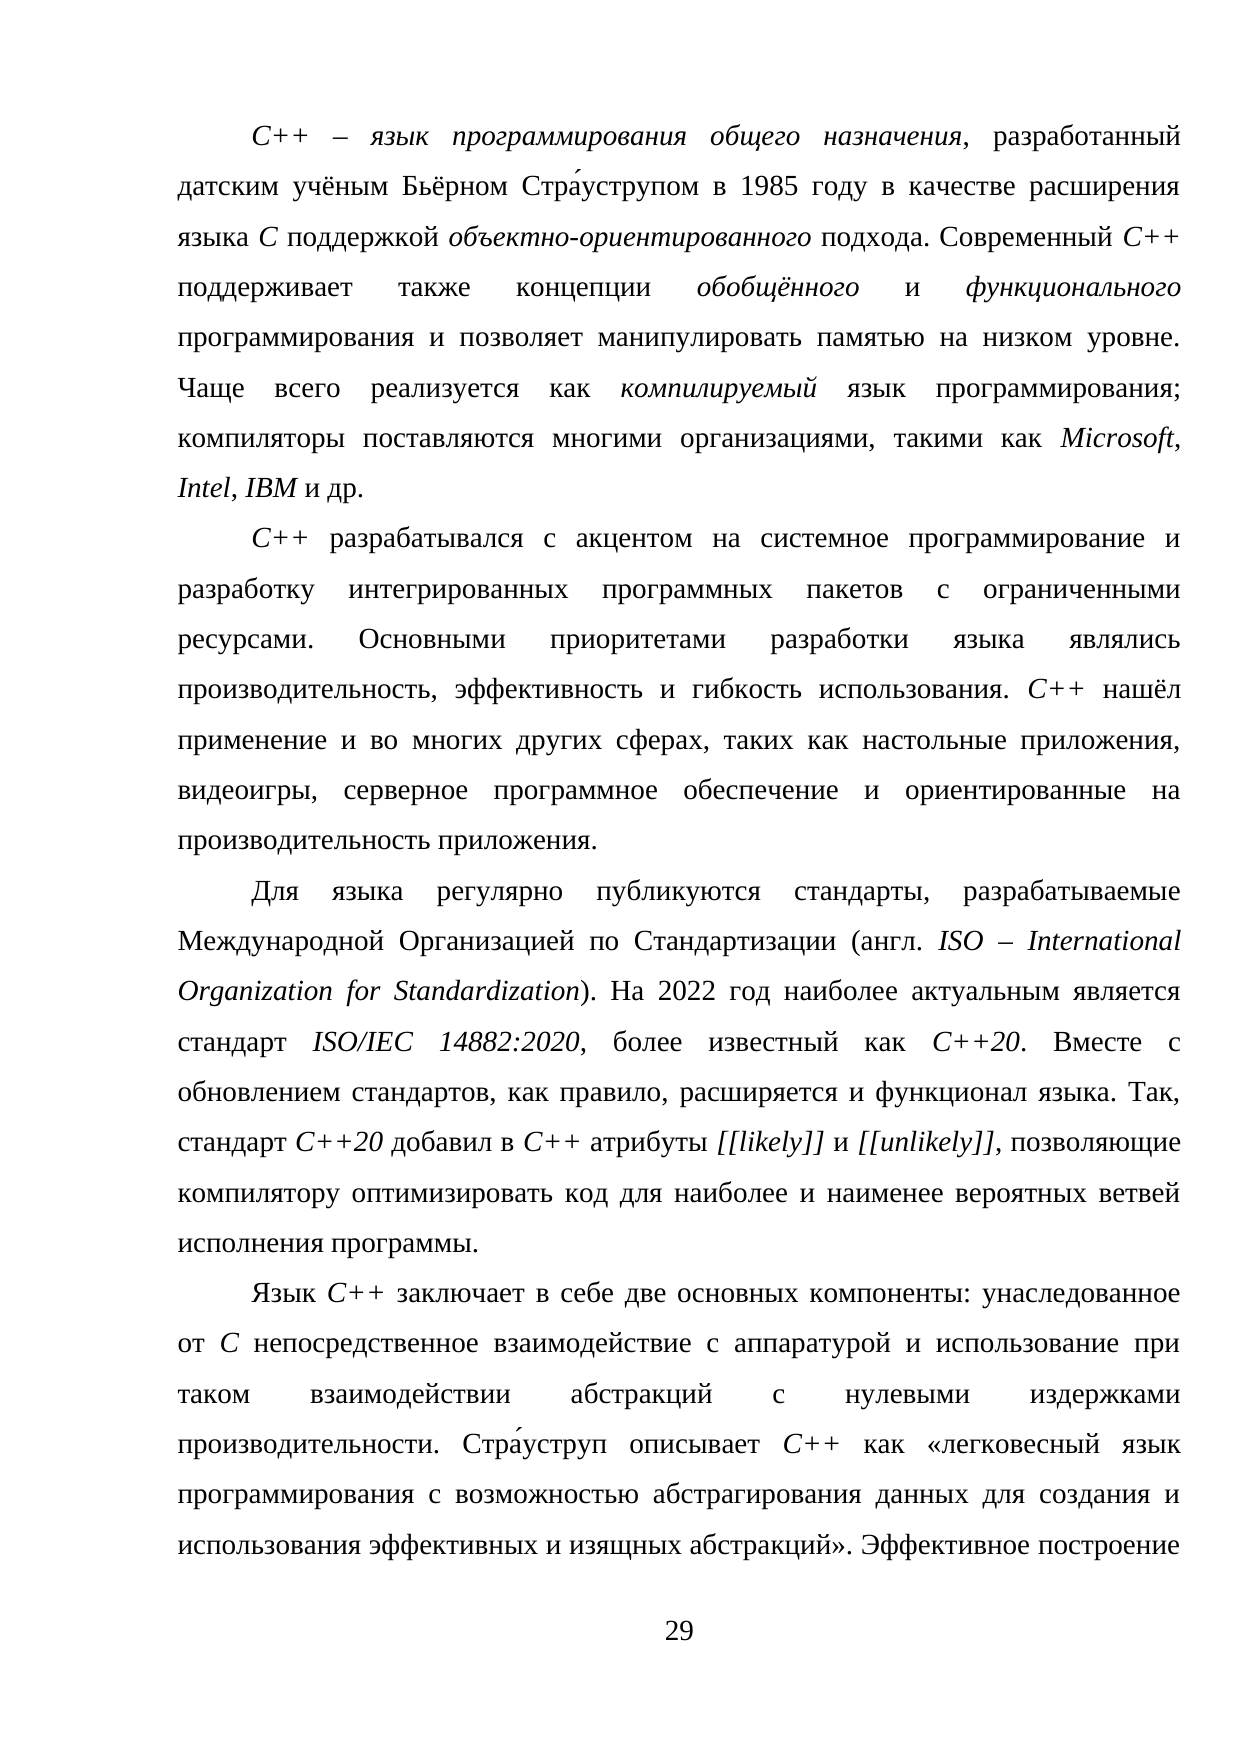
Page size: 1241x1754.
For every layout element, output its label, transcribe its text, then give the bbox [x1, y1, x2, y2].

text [177, 1275, 1181, 1560]
text С++ – язык программирования общего назначения, разработанный датским учёным Бьёрном Стра́уструпом в 1985 году в качестве расширения языка C поддержкой объектно-ориентированного подхода. Современный C++ поддерживает также концепции обобщённого и функционального программирования и позволяет манипулировать памятью на низком уровне. Чаще всего реализуется как компилируемый язык программирования; компиляторы поставляются многими организациями, такими как Microsoft, Intel, IBM и др. [177, 118, 1181, 504]
text Для языка регулярно публикуются стандарты, разрабатываемые Международной Организацией по Стандартизации (англ. ISO – International Organization for Standardization). На 2022 год наиболее актуальным является стандарт ISO/IEC 14882:2020, более известный как C++20. Вместе с обновлением стандартов, как правило, расширяется и функционал языка. Так, стандарт C++20 добавил в C++ атрибуты [[likely]] и [[unlikely]], позволяющие компилятору оптимизировать код для наиболее и наименее вероятных ветвей исполнения программы. [177, 873, 1181, 1258]
text C++ разрабатывался с акцентом на системное программирование и разработку интегрированных программных пакетов с ограниченными ресурсами. Основными приоритетами разработки языка являлись производительность, эффективность и гибкость использования. C++ нашёл применение и во многих других сферах, таких как настольные приложения, видеоигры, серверное программное обеспечение и ориентированные на производительность приложения. [177, 521, 1181, 856]
